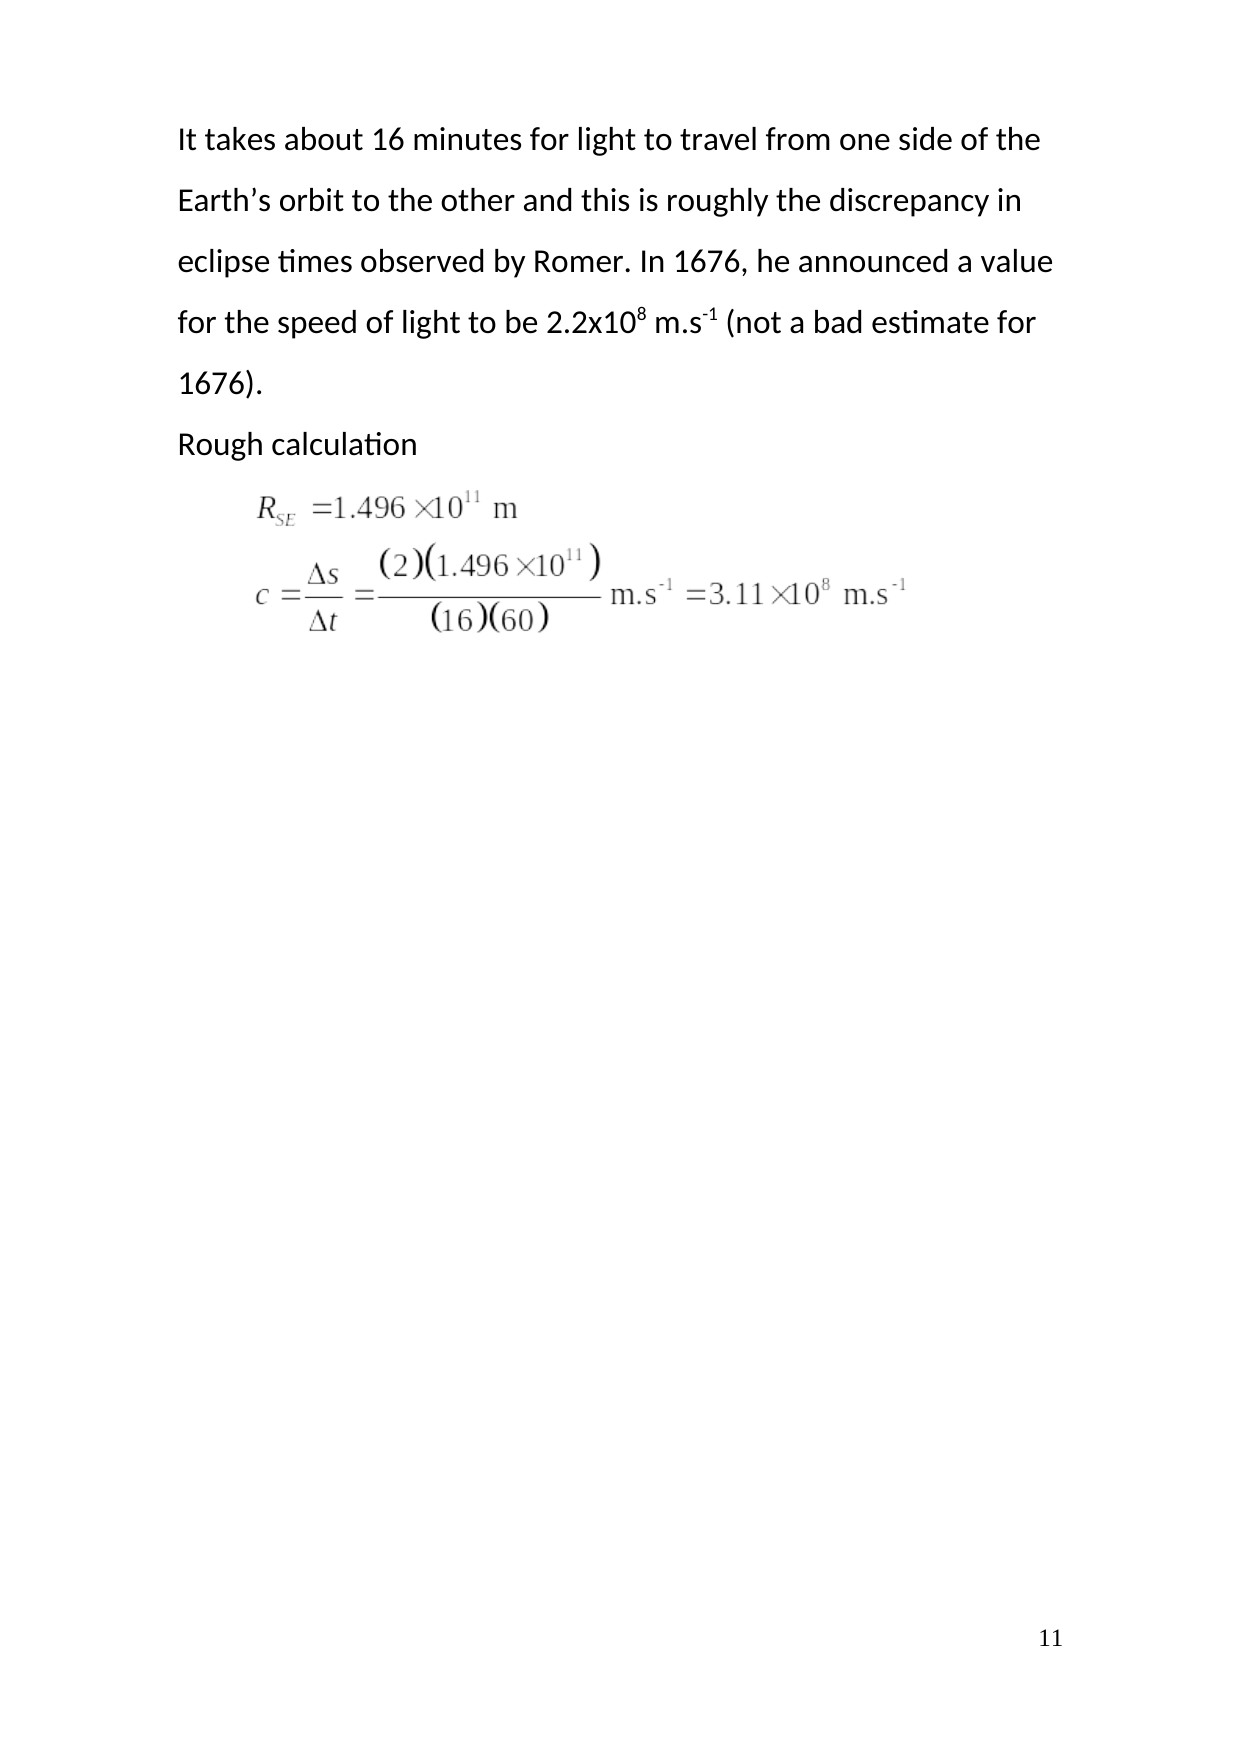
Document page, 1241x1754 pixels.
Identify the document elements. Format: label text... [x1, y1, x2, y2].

text Rough calculation [177, 423, 1063, 464]
text It takes about 16 minutes for light to travel from one side of the Earth’s orbit to the other and this is roughly the discrepancy in eclipse times observed by Romer. In 1676, he announced a value for the speed of light to be 2.2x108 m.s-1 (not a bad estimate for 1676). [177, 118, 1063, 403]
